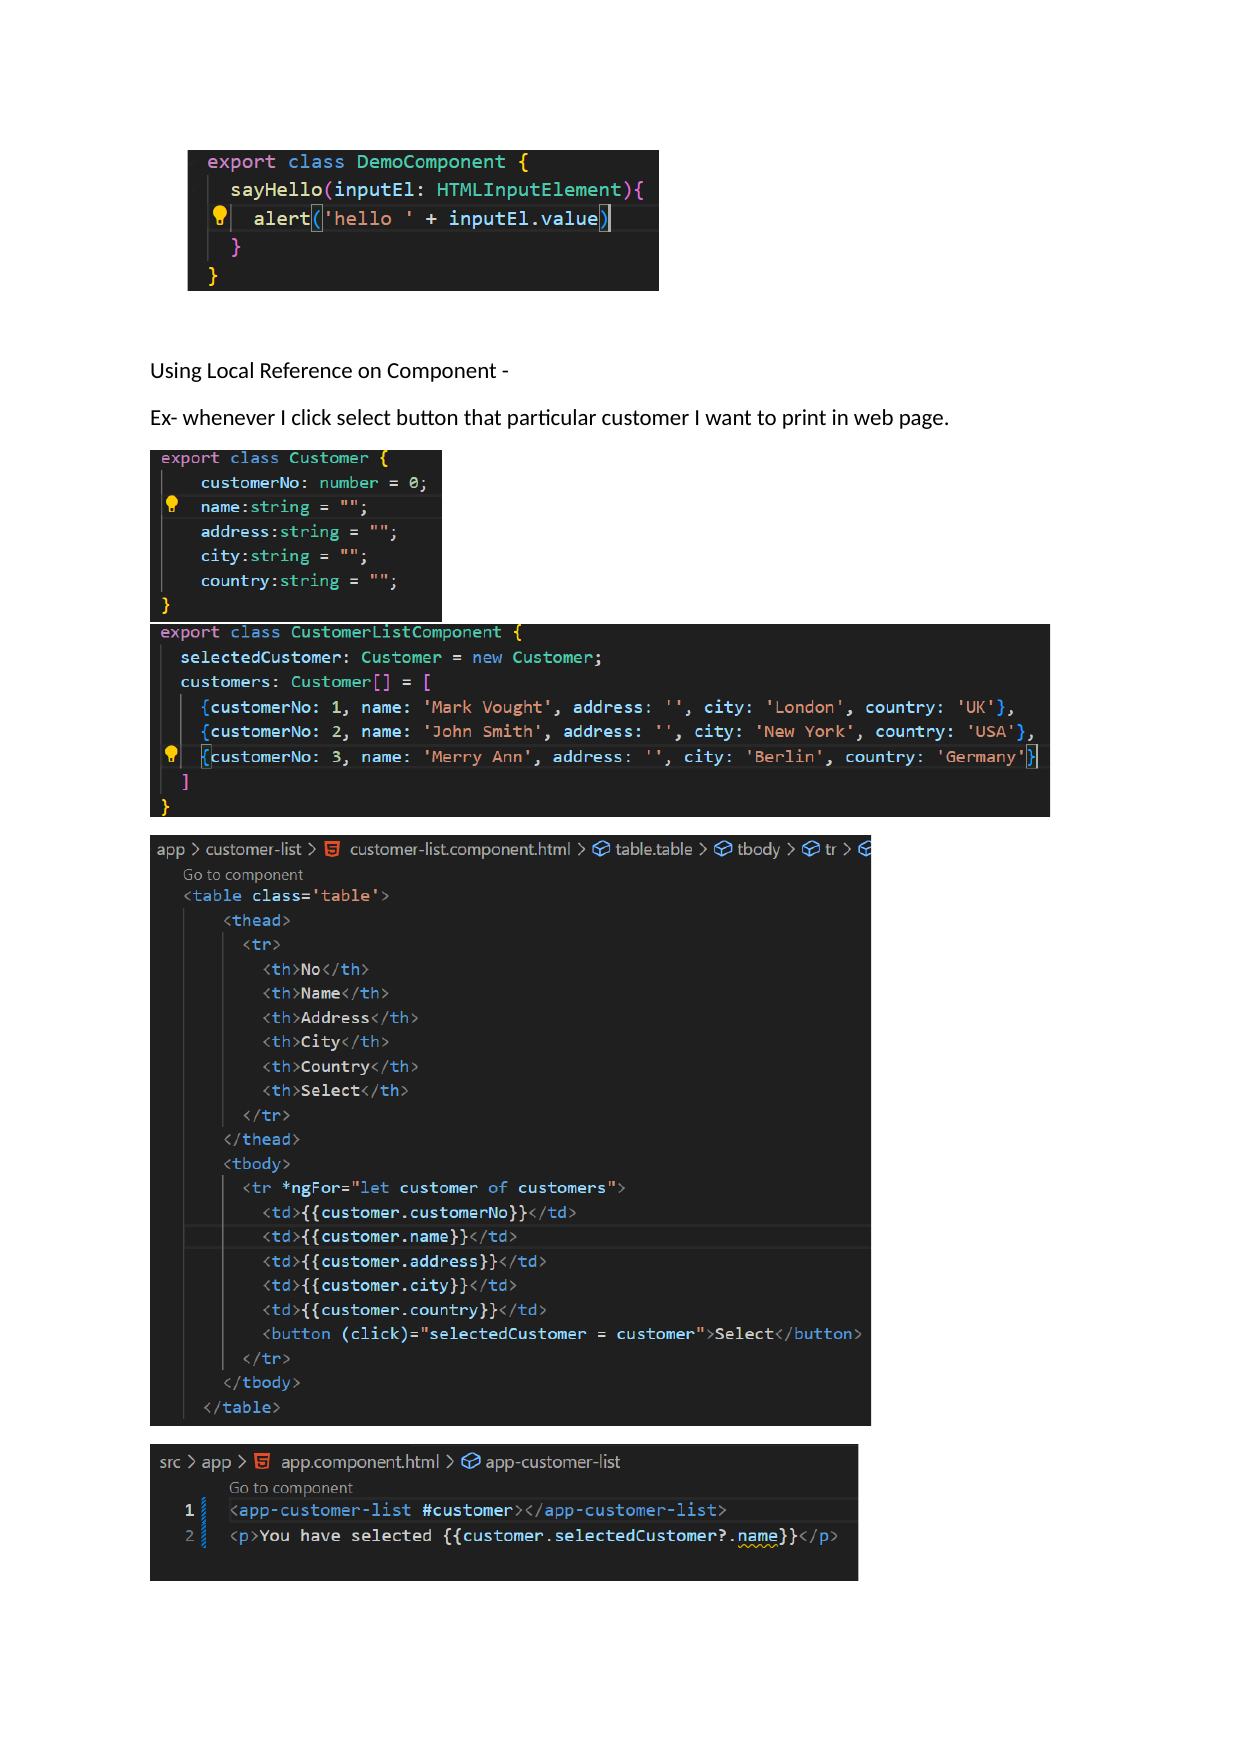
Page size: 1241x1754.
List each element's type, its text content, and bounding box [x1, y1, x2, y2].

text Ex- whenever I click select button that particular customer I want to print in web page. [150, 403, 1090, 432]
picture [187, 150, 659, 291]
picture [150, 450, 442, 622]
text Using Local Reference on Component - [150, 357, 1090, 385]
picture [150, 624, 1050, 817]
picture [150, 835, 872, 1426]
picture [150, 1444, 859, 1581]
